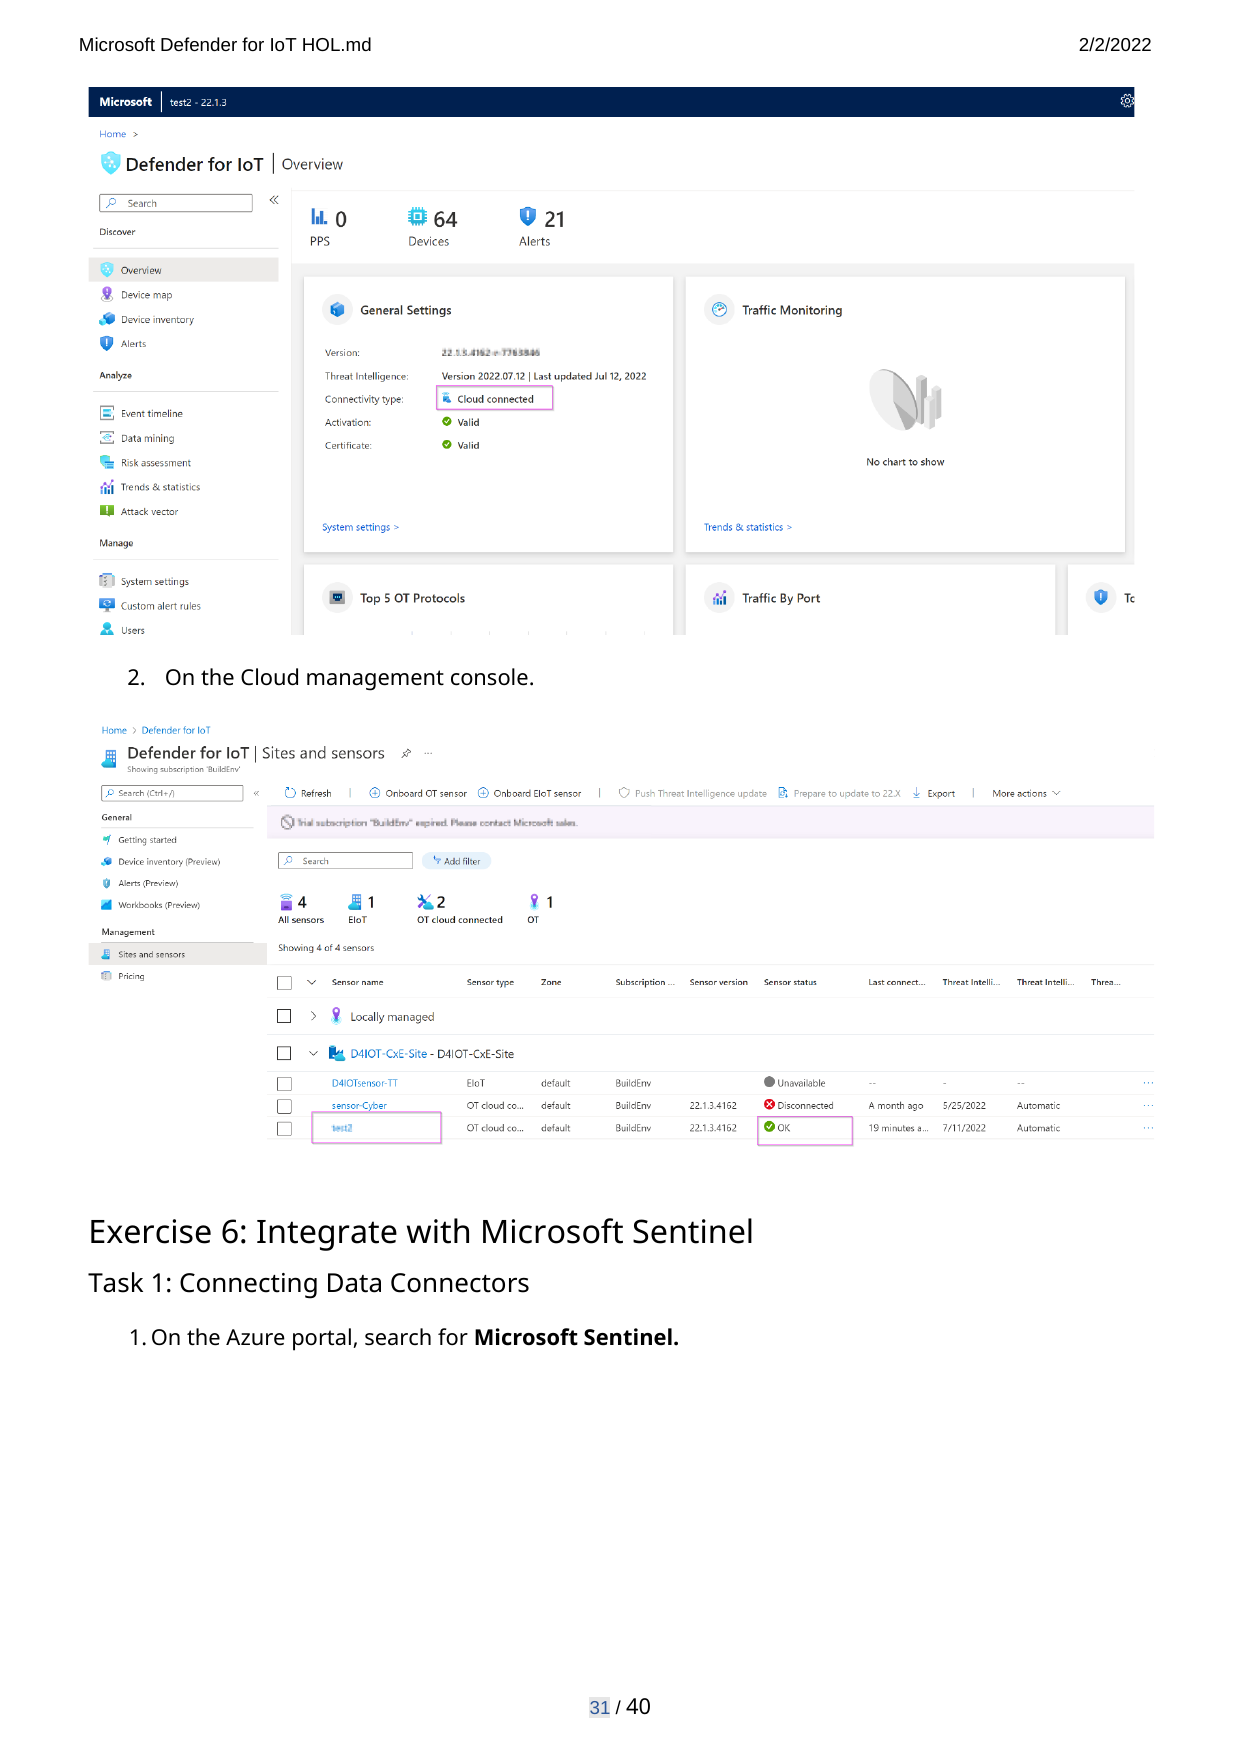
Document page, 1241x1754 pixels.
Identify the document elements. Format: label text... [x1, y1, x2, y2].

list On the Cloud management console. [127, 661, 1152, 691]
list On the Azure portal, search for Microsoft Sentinel. [129, 1322, 1151, 1352]
subtitle Exercise 6: Integrate with Microsoft Sentinel [88, 1209, 1152, 1253]
subtitle Task 1: Connecting Data Connectors [88, 1264, 1152, 1300]
picture [88, 87, 1135, 635]
picture [88, 718, 1155, 1183]
